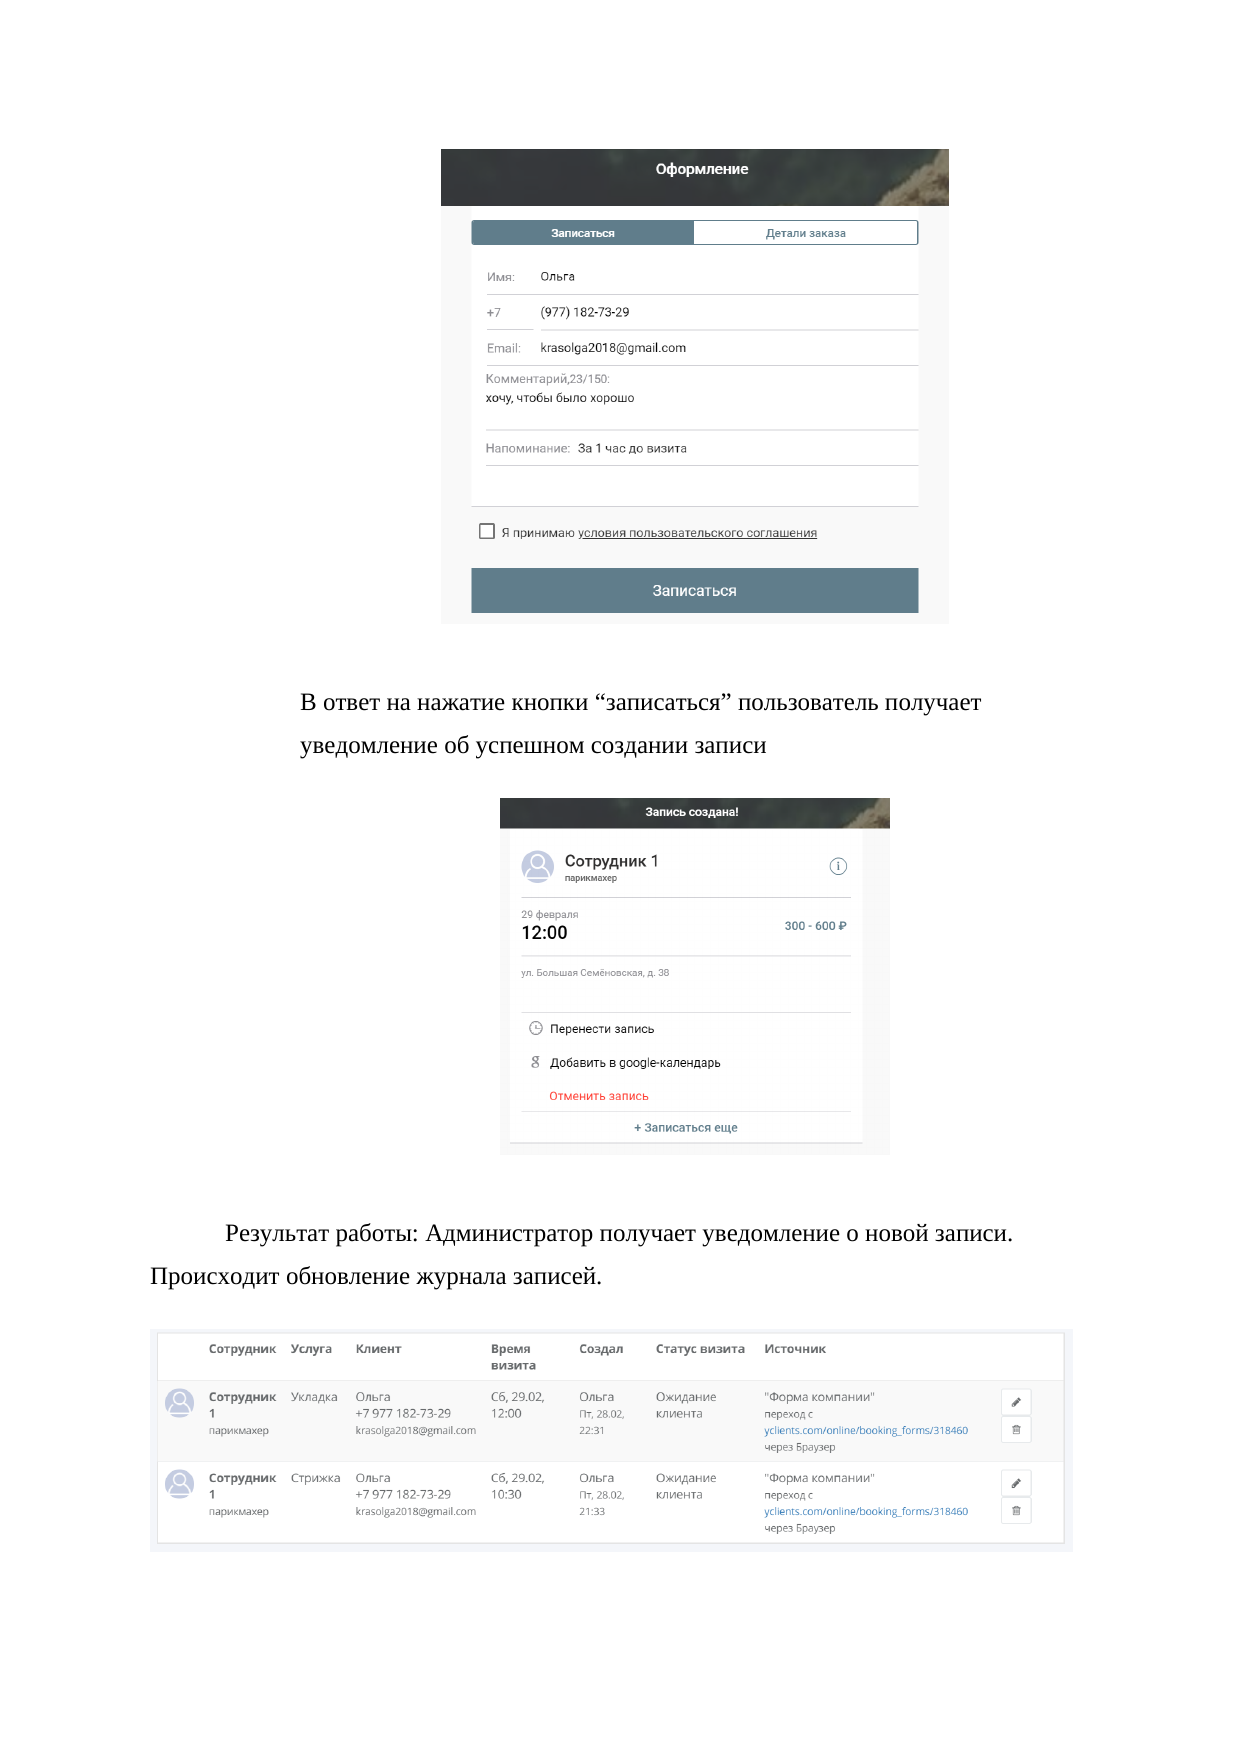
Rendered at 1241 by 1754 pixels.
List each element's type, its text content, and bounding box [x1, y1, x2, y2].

picture [150, 1329, 1073, 1552]
picture [500, 798, 890, 1155]
text Результат работы: Администратор получает уведомление о новой записи. Происходит обновление журнала записей. [150, 1218, 1090, 1290]
picture [441, 149, 949, 624]
text В ответ на нажатие кнопки “записаться” пользователь получает уведомление об успешном создании записи [300, 687, 1090, 759]
